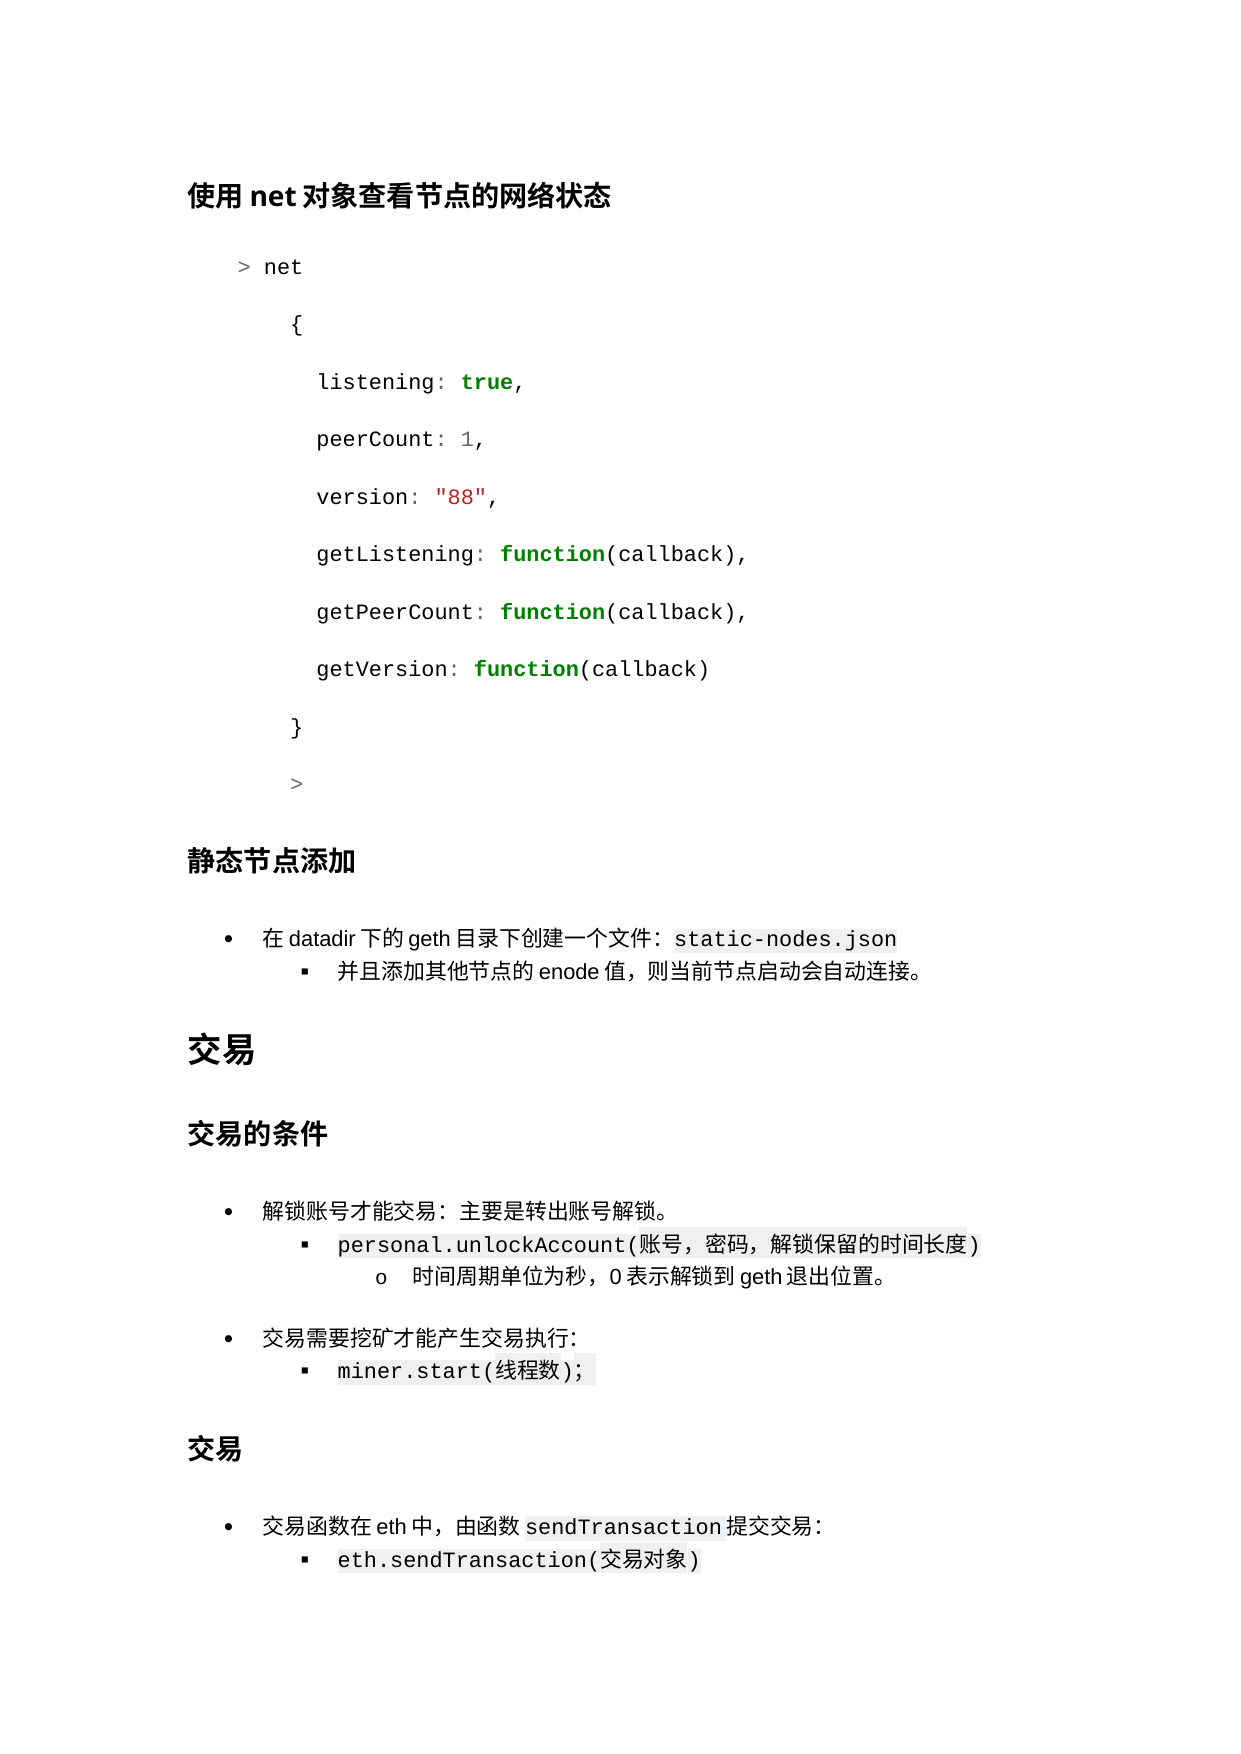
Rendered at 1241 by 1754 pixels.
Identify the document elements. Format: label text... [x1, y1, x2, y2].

list 并且添加其他节点的enode值，则当前节点启动会自动连接。 [300, 954, 1053, 986]
text 静态节点添加 [187, 827, 1053, 892]
text getVersion: function(callback) [237, 654, 1003, 687]
list 时间周期单位为秒，0表示解锁到geth退出位置。 [375, 1259, 1053, 1291]
text listening: true, [237, 367, 1003, 399]
text > net [237, 252, 1003, 284]
text 交易 [187, 1015, 1053, 1080]
text version: "88", [237, 482, 1003, 514]
text } [237, 712, 1003, 744]
list personal.unlockAccount(账号，密码，解锁保留的时间长度) [300, 1226, 1053, 1259]
list eth.sendTransaction(交易对象) [300, 1541, 1053, 1574]
text > [237, 769, 1003, 802]
list 解锁账号才能交易：主要是转出账号解锁。 [225, 1194, 1053, 1226]
text { [237, 309, 1003, 342]
list 交易函数在eth中，由函数sendTransaction提交交易： [225, 1509, 1053, 1541]
text 使用net对象查看节点的网络状态 [187, 162, 1053, 227]
text getPeerCount: function(callback), [237, 597, 1003, 629]
text 交易的条件 [187, 1100, 1053, 1165]
list miner.start(线程数)； [300, 1353, 1053, 1386]
list 交易需要挖矿才能产生交易执行： [225, 1321, 1053, 1353]
text getListening: function(callback), [237, 539, 1003, 572]
list 在datadir下的geth目录下创建一个文件：static-nodes.json [225, 921, 1053, 954]
text peerCount: 1, [237, 424, 1003, 457]
text 交易 [187, 1415, 1053, 1480]
